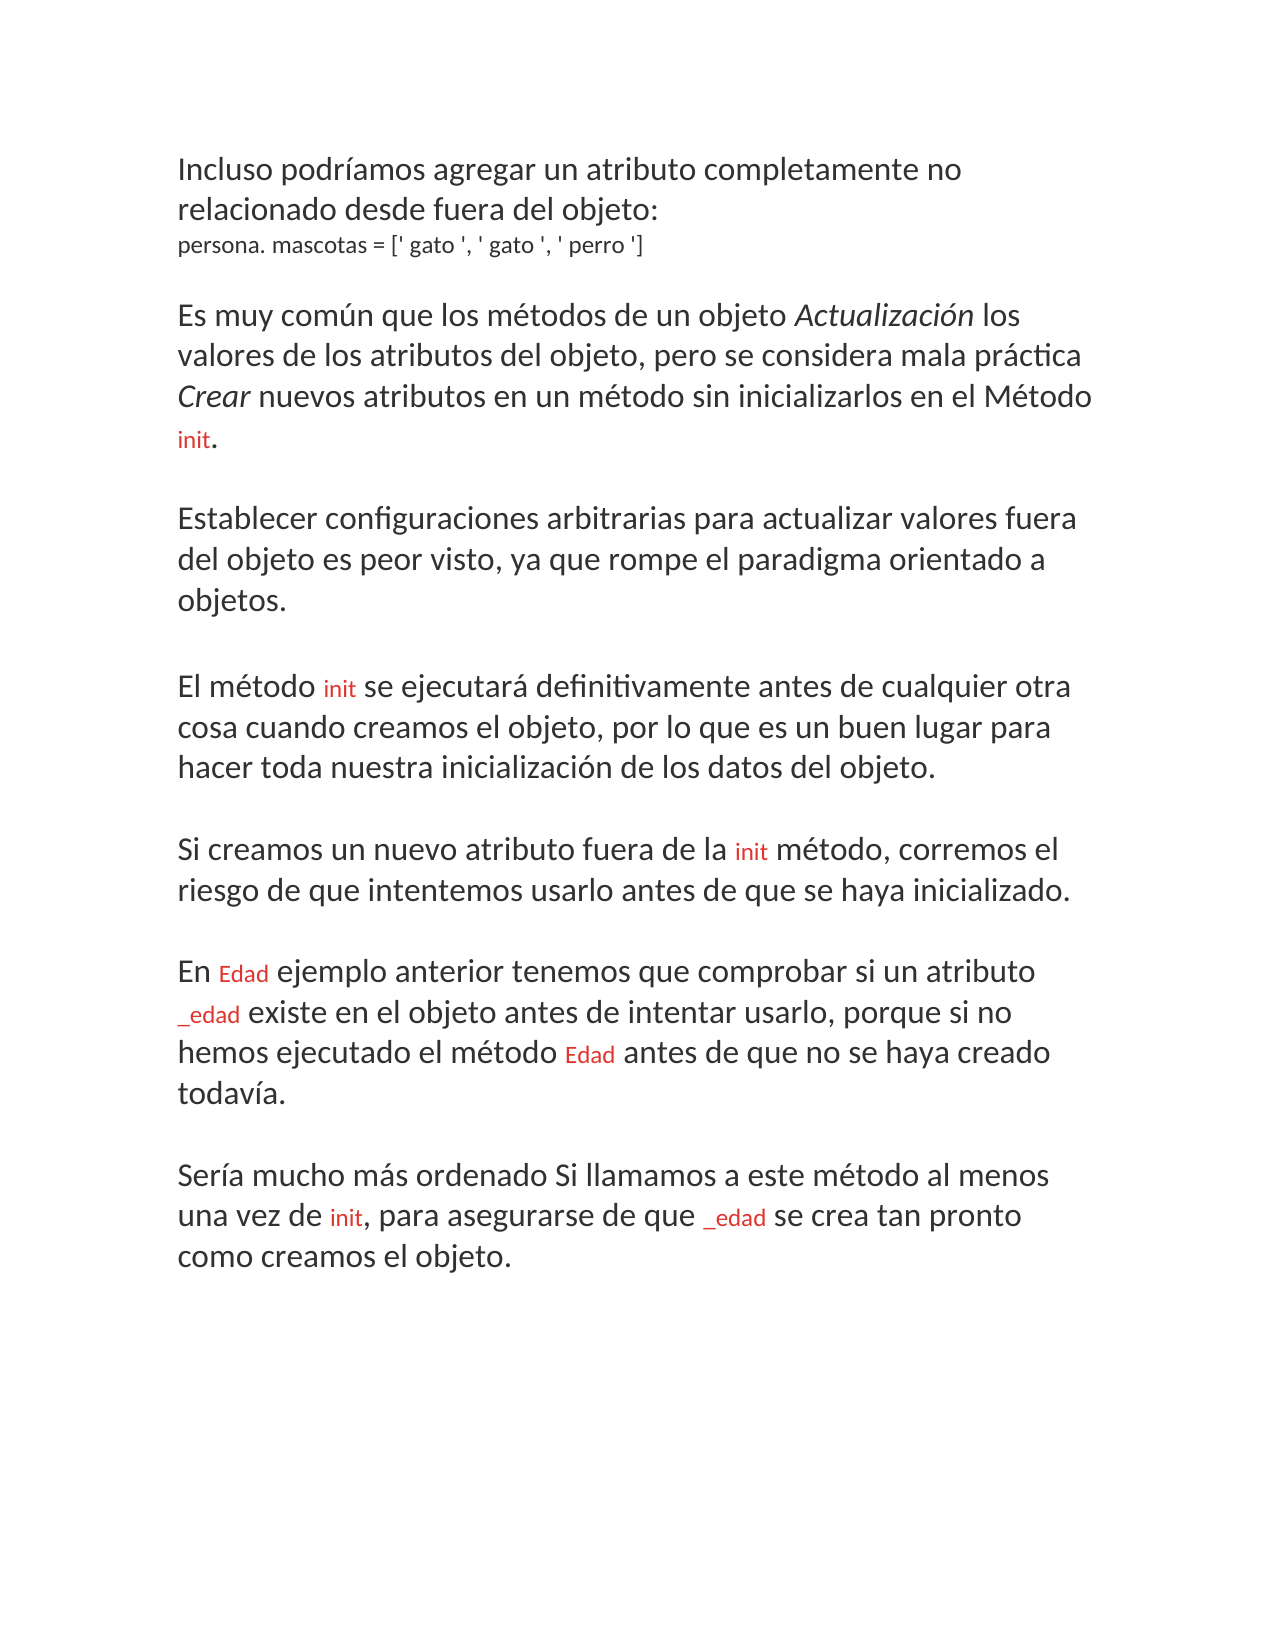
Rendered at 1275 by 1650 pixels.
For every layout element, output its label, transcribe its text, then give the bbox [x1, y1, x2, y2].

text Establecer configuraciones arbitrarias para actualizar valores fuera del objeto es peor visto, ya que rompe el paradigma orientado a objetos. [177, 497, 1098, 619]
text Incluso podríamos agregar un atributo completamente no relacionado desde fuera del objeto: [177, 148, 1098, 229]
text persona. mascotas = [' gato ', ' gato ', ' perro '] [177, 229, 1098, 259]
text Sería mucho más ordenado Si llamamos a este método al menos una vez de init, para asegurarse de que _edad se crea tan pronto como creamos el objeto. [177, 1154, 1098, 1276]
text Si creamos un nuevo atributo fuera de la init método, corremos el riesgo de que intentemos usarlo antes de que se haya inicializado. [177, 828, 1098, 909]
text El método init se ejecutará definitivamente antes de cualquier otra cosa cuando creamos el objeto, por lo que es un buen lugar para hacer toda nuestra inicialización de los datos del objeto. [177, 665, 1098, 787]
text En Edad ejemplo anterior tenemos que comprobar si un atributo _edad existe en el objeto antes de intentar usarlo, porque si no hemos ejecutado el método Edad antes de que no se haya creado todavía. [177, 950, 1098, 1113]
text Es muy común que los métodos de un objeto Actualización los valores de los atributos del objeto, pero se considera mala práctica Crear nuevos atributos en un método sin inicializarlos en el Método init. [177, 294, 1098, 457]
